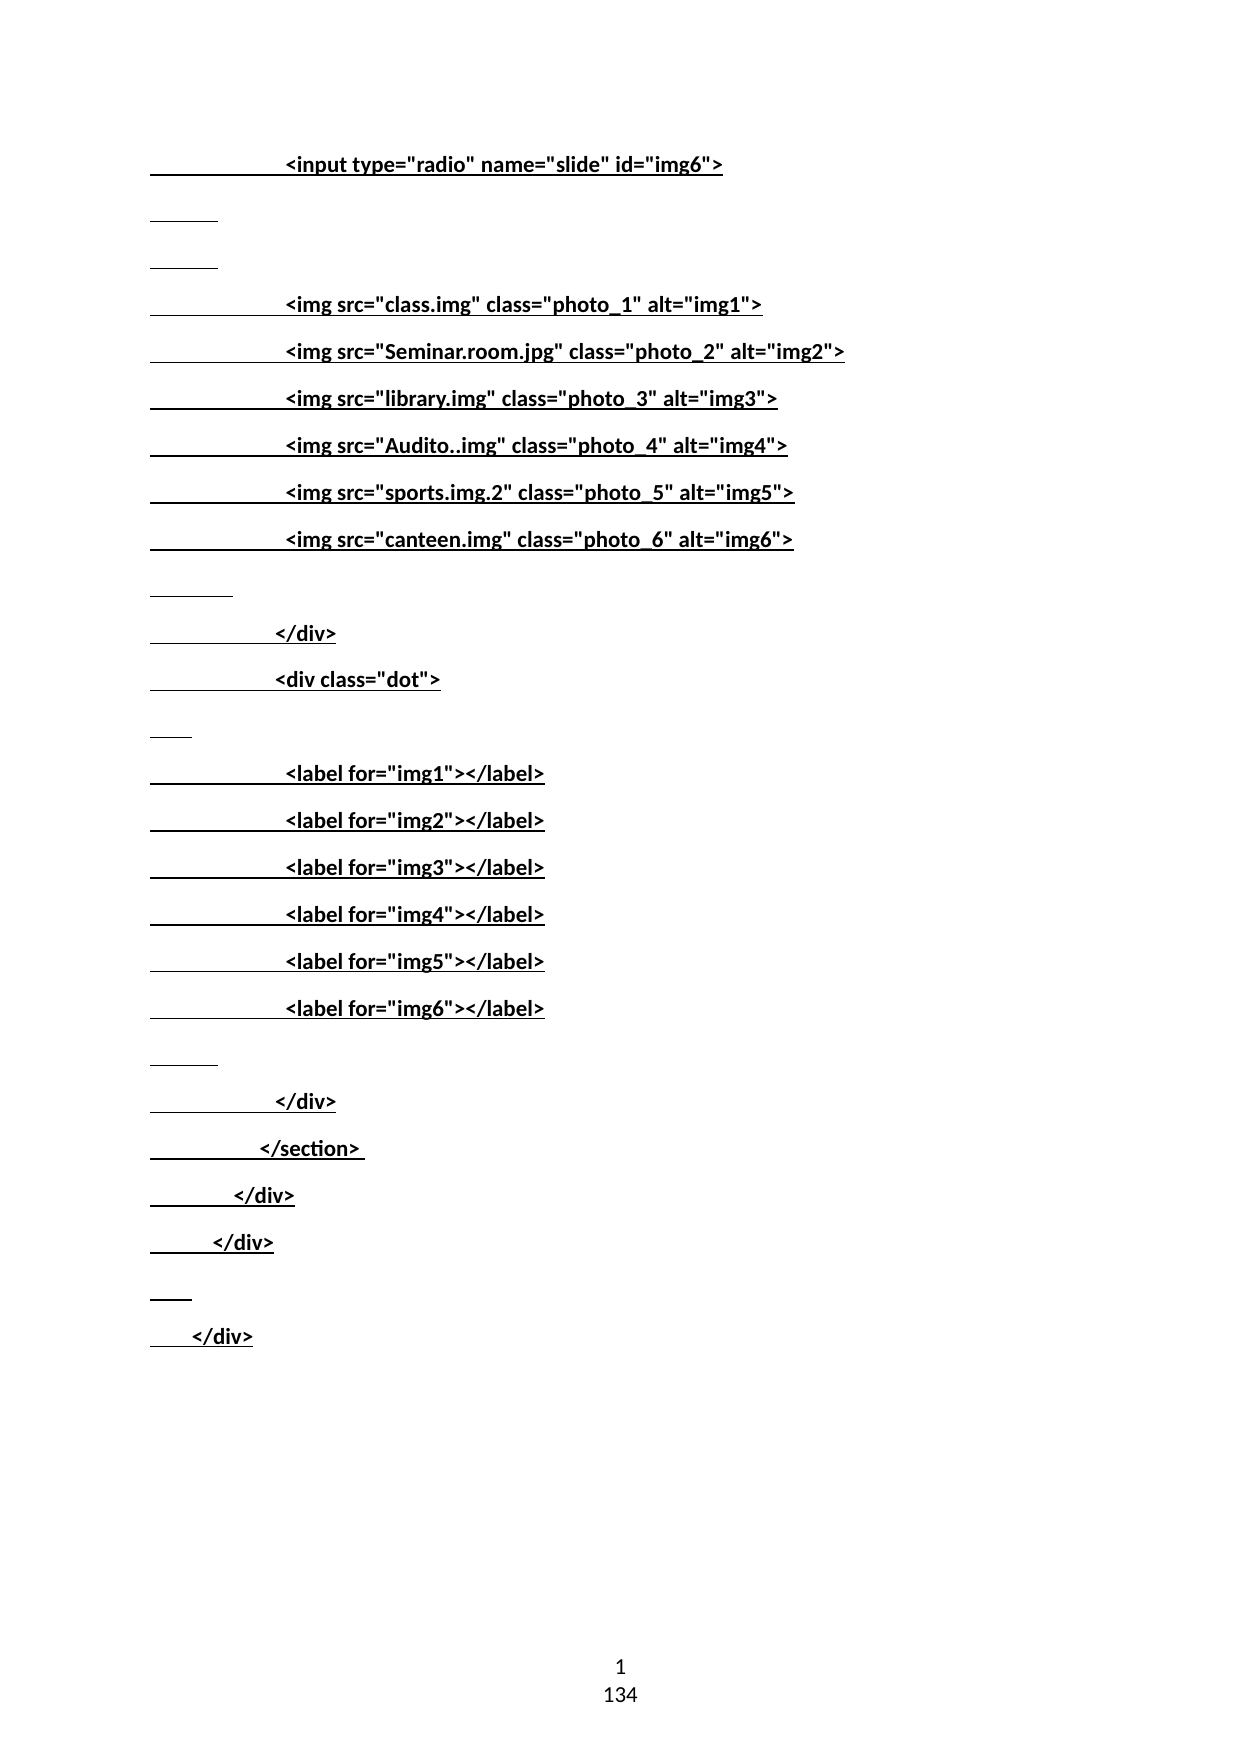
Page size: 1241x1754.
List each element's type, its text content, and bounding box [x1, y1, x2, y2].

text </div> [150, 1087, 1090, 1116]
text <label for="img3"></label> [150, 853, 1090, 881]
text <input type="radio" name="slide" id="img6"> [150, 150, 1090, 178]
text <img src="Seminar.room.jpg" class="photo_2" alt="img2"> [150, 337, 1090, 366]
text <img src="library.img" class="photo_3" alt="img3"> [150, 384, 1090, 412]
text <label for="img2"></label> [150, 806, 1090, 834]
text </div> [150, 1181, 1090, 1209]
text <img src="canteen.img" class="photo_6" alt="img6"> [150, 525, 1090, 553]
text </section> [150, 1134, 1090, 1162]
text <img src="Audito..img" class="photo_4" alt="img4"> [150, 431, 1090, 459]
text </div> [150, 619, 1090, 647]
text </div> [150, 1322, 1090, 1350]
text <label for="img5"></label> [150, 947, 1090, 975]
text <label for="img4"></label> [150, 900, 1090, 928]
text <label for="img1"></label> [150, 759, 1090, 787]
text </div> [150, 1228, 1090, 1256]
text <div class="dot"> [150, 666, 1090, 694]
text <img src="class.img" class="photo_1" alt="img1"> [150, 291, 1090, 319]
text <img src="sports.img.2" class="photo_5" alt="img5"> [150, 478, 1090, 506]
text <label for="img6"></label> [150, 994, 1090, 1022]
